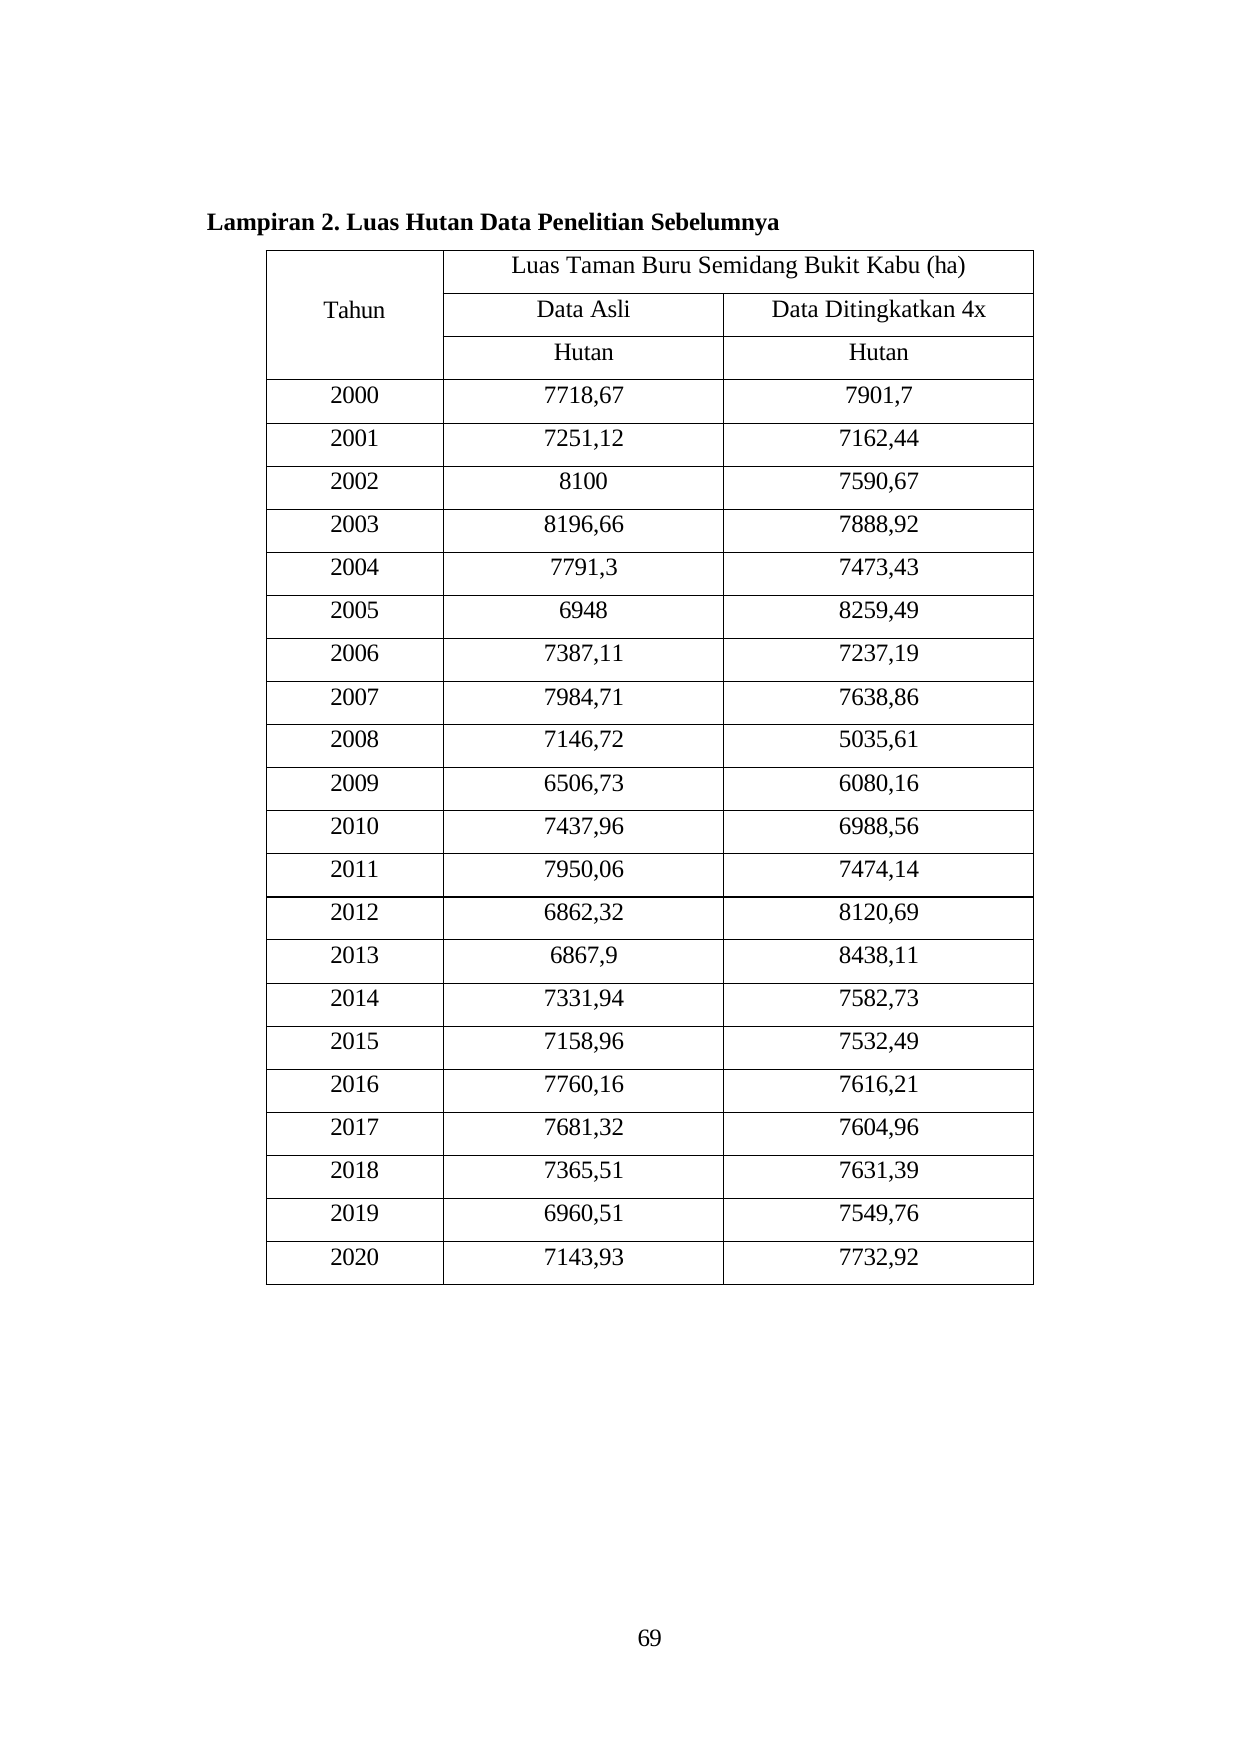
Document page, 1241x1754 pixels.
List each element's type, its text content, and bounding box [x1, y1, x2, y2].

table_cell 2012 [267, 898, 443, 939]
table_cell Data Asli [444, 294, 723, 336]
table_cell Hutan [444, 337, 723, 379]
table_cell 8120,69 [724, 898, 1033, 939]
table_cell 7950,06 [444, 854, 723, 896]
table_cell 2016 [267, 1070, 443, 1112]
table_cell 7631,39 [724, 1156, 1033, 1198]
table_cell 8196,66 [444, 510, 723, 552]
table_cell 7732,92 [724, 1242, 1033, 1284]
table_cell 7162,44 [724, 424, 1033, 466]
table_cell 7984,71 [444, 682, 723, 724]
table_cell 8100 [444, 467, 723, 508]
table_cell 2007 [267, 682, 443, 724]
table_cell 6948 [444, 596, 723, 638]
table_cell 8438,11 [724, 940, 1033, 982]
table_cell 8259,49 [724, 596, 1033, 638]
table_cell Hutan [724, 337, 1033, 379]
table_cell 7251,12 [444, 424, 723, 466]
table_cell 7474,14 [724, 854, 1033, 896]
table_cell 7616,21 [724, 1070, 1033, 1112]
table_cell 2006 [267, 639, 443, 681]
table_cell 7549,76 [724, 1199, 1033, 1241]
table_cell 2008 [267, 725, 443, 767]
table_cell 2020 [267, 1242, 443, 1284]
table_cell 5035,61 [724, 725, 1033, 767]
table_cell 7638,86 [724, 682, 1033, 724]
table_header Tahun [267, 251, 443, 379]
table_cell 6867,9 [444, 940, 723, 982]
table_cell 7760,16 [444, 1070, 723, 1112]
table_cell 7604,96 [724, 1113, 1033, 1155]
table_cell 7143,93 [444, 1242, 723, 1284]
table_cell 2000 [267, 380, 443, 422]
table_cell 7718,67 [444, 380, 723, 422]
table_cell 7582,73 [724, 984, 1033, 1026]
table_cell 7681,32 [444, 1113, 723, 1155]
table_cell 2019 [267, 1199, 443, 1241]
table_cell 2003 [267, 510, 443, 552]
table_cell 7473,43 [724, 553, 1033, 595]
table_cell 2010 [267, 811, 443, 853]
table_cell Data Ditingkatkan 4x [724, 294, 1033, 336]
table_cell 6988,56 [724, 811, 1033, 853]
table_cell 7146,72 [444, 725, 723, 767]
table_cell 6960,51 [444, 1199, 723, 1241]
table_cell 2002 [267, 467, 443, 508]
table_cell 7437,96 [444, 811, 723, 853]
table_cell 7387,11 [444, 639, 723, 681]
table_cell 2014 [267, 984, 443, 1026]
table_cell 2011 [267, 854, 443, 896]
table_cell 7331,94 [444, 984, 723, 1026]
table_cell 7888,92 [724, 510, 1033, 552]
table_cell 2005 [267, 596, 443, 638]
table_cell 7901,7 [724, 380, 1033, 422]
table_cell 7532,49 [724, 1027, 1033, 1069]
table_cell 2018 [267, 1156, 443, 1198]
table_cell 2017 [267, 1113, 443, 1155]
table_cell 6862,32 [444, 898, 723, 939]
table_cell 7590,67 [724, 467, 1033, 508]
table_cell 7237,19 [724, 639, 1033, 681]
table_cell 7158,96 [444, 1027, 723, 1069]
table_cell 7791,3 [444, 553, 723, 595]
table_cell 2009 [267, 768, 443, 810]
table_header Luas Taman Buru Semidang Bukit Kabu (ha) [444, 251, 1033, 293]
table_cell 7365,51 [444, 1156, 723, 1198]
table_cell 6506,73 [444, 768, 723, 810]
table_cell 2001 [267, 424, 443, 466]
table_cell 6080,16 [724, 768, 1033, 810]
table_cell 2004 [267, 553, 443, 595]
table_cell 2013 [267, 940, 443, 982]
table_cell 2015 [267, 1027, 443, 1069]
